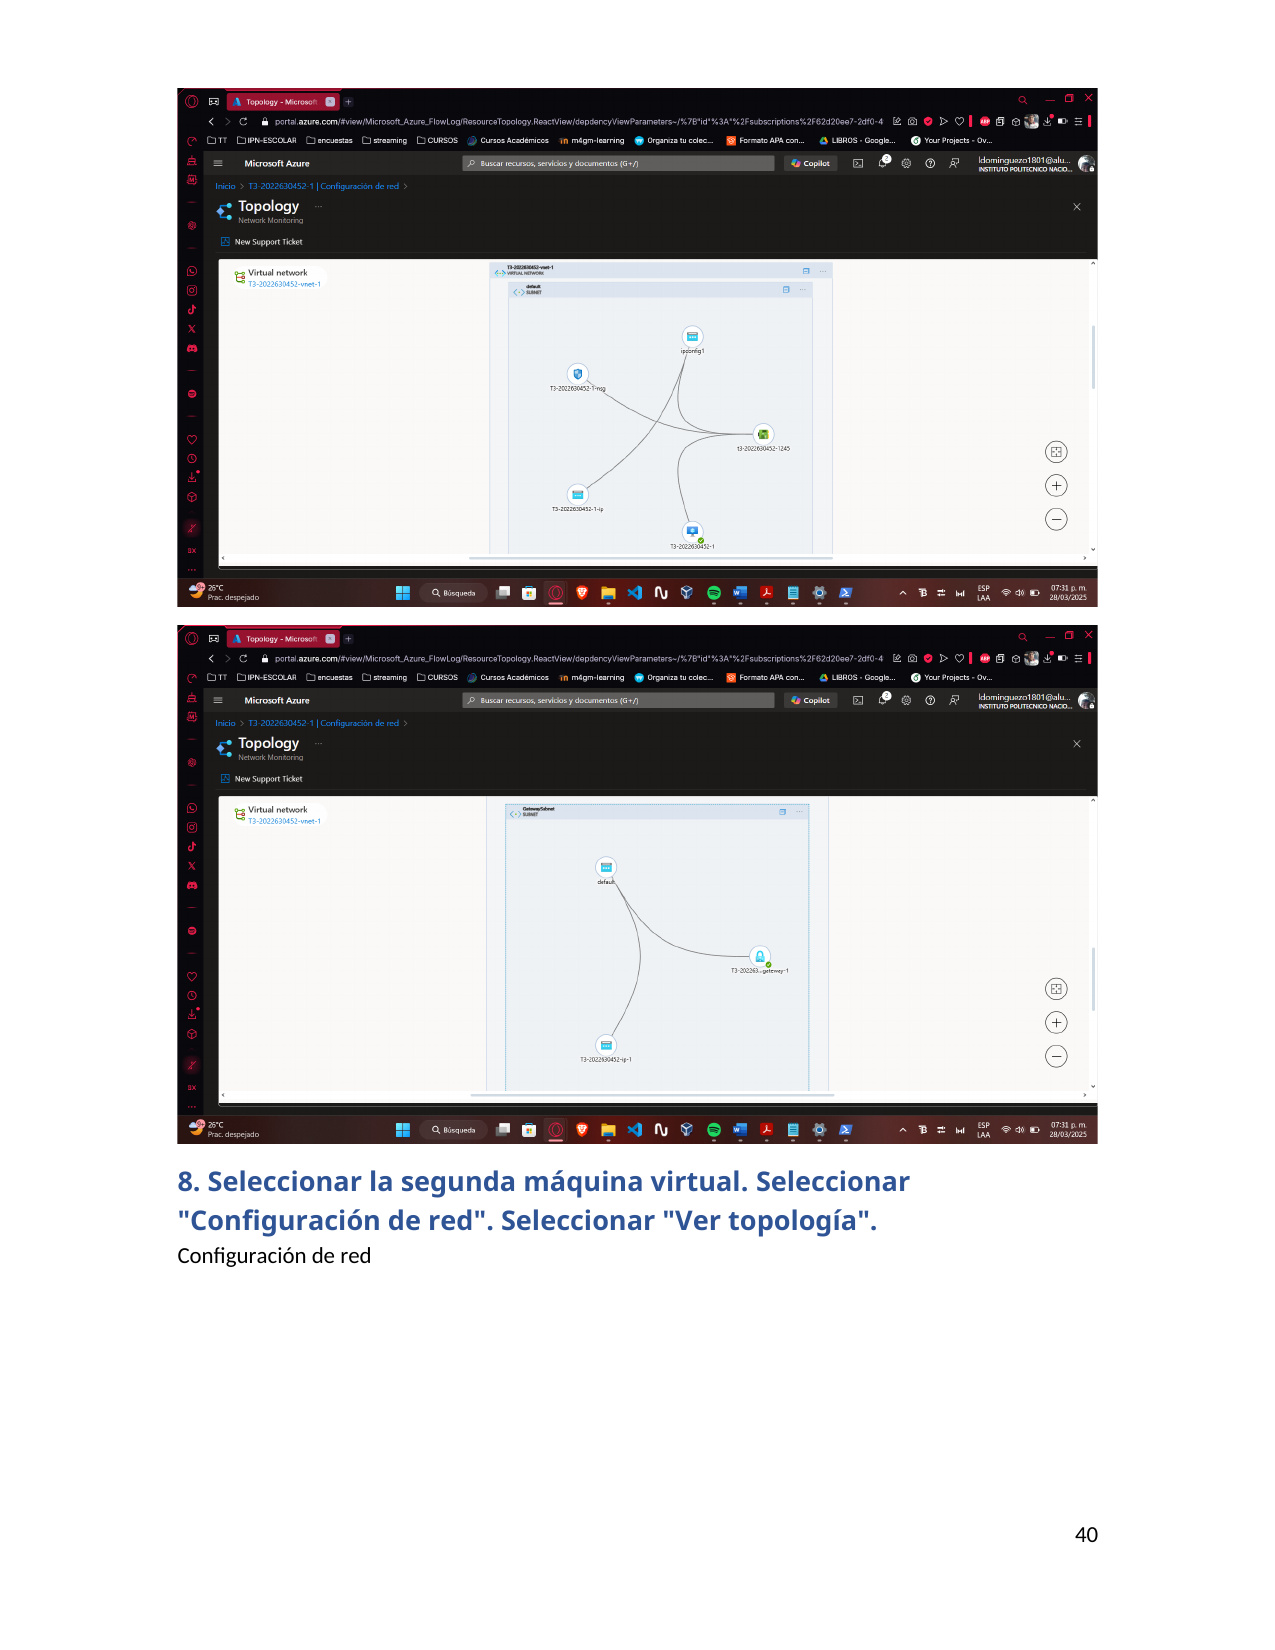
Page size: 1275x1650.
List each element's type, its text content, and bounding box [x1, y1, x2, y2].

subtitle 8. Seleccionar la segunda máquina virtual. Seleccionar "Configuración de red". Seleccionar "Ver topología". [177, 1162, 1098, 1239]
picture [177, 625, 1098, 1144]
text Configuración de red [177, 1242, 1098, 1269]
picture [177, 88, 1098, 607]
